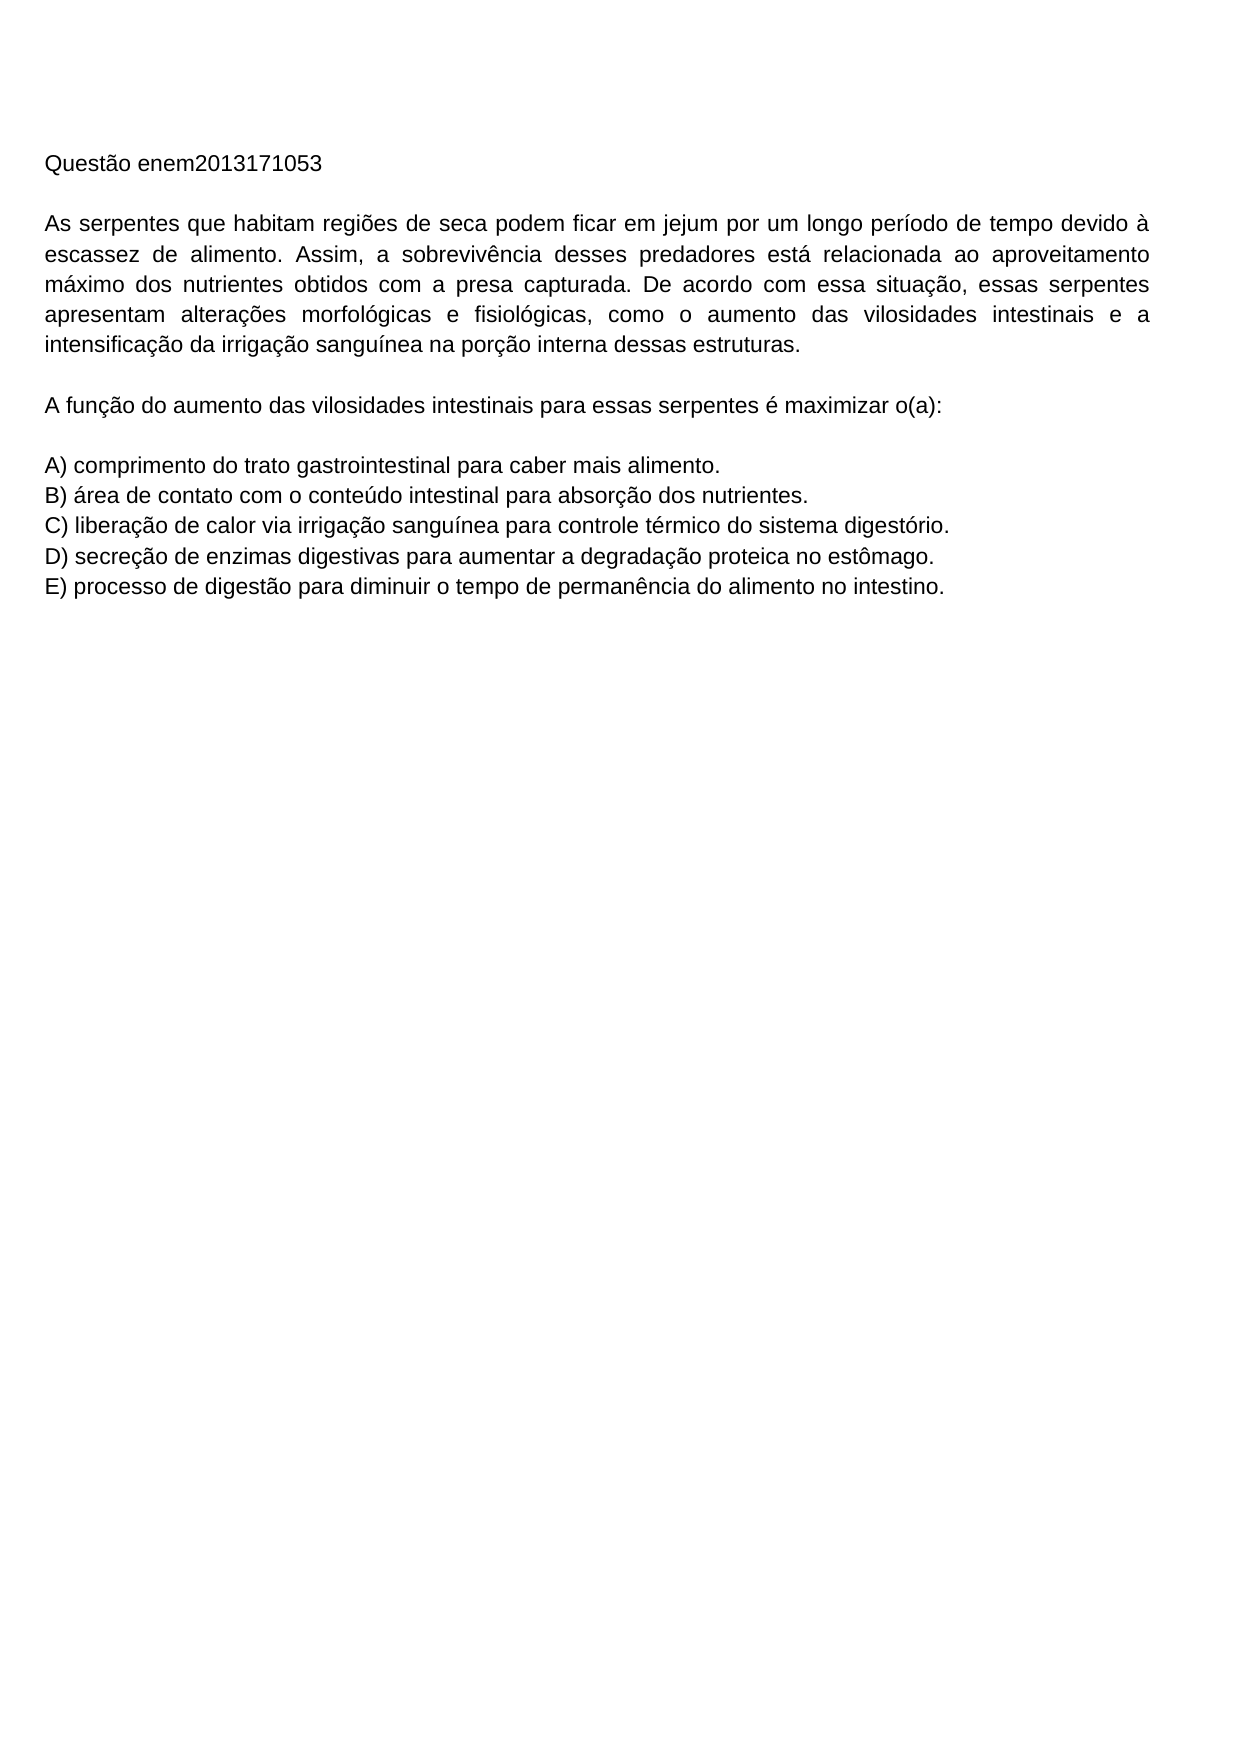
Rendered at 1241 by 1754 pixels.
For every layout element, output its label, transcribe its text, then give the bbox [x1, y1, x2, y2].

text E) processo de digestão para diminuir o tempo de permanência do alimento no intestino. [44, 573, 1151, 599]
text As serpentes que habitam regiões de seca podem ficar em jejum por um longo período de tempo devido à escassez de alimento. Assim, a sobrevivência desses predadores está relacionada ao aproveitamento máximo dos nutrientes obtidos com a presa capturada. De acordo com essa situação, essas serpentes apresentam alterações morfológicas e fisiológicas, como o aumento das vilosidades intestinais e a intensificação da irrigação sanguínea na porção interna dessas estruturas. [44, 210, 1151, 358]
text A função do aumento das vilosidades intestinais para essas serpentes é maximizar o(a): [44, 392, 1151, 418]
text D) secreção de enzimas digestivas para aumentar a degradação proteica no estômago. [44, 543, 1151, 569]
text A) comprimento do trato gastrointestinal para caber mais alimento. [44, 452, 1151, 478]
text C) liberação de calor via irrigação sanguínea para controle térmico do sistema digestório. [44, 512, 1151, 539]
text B) área de contato com o conteúdo intestinal para absorção dos nutrientes. [44, 482, 1151, 509]
text Questão enem2013171053 [44, 150, 1151, 176]
